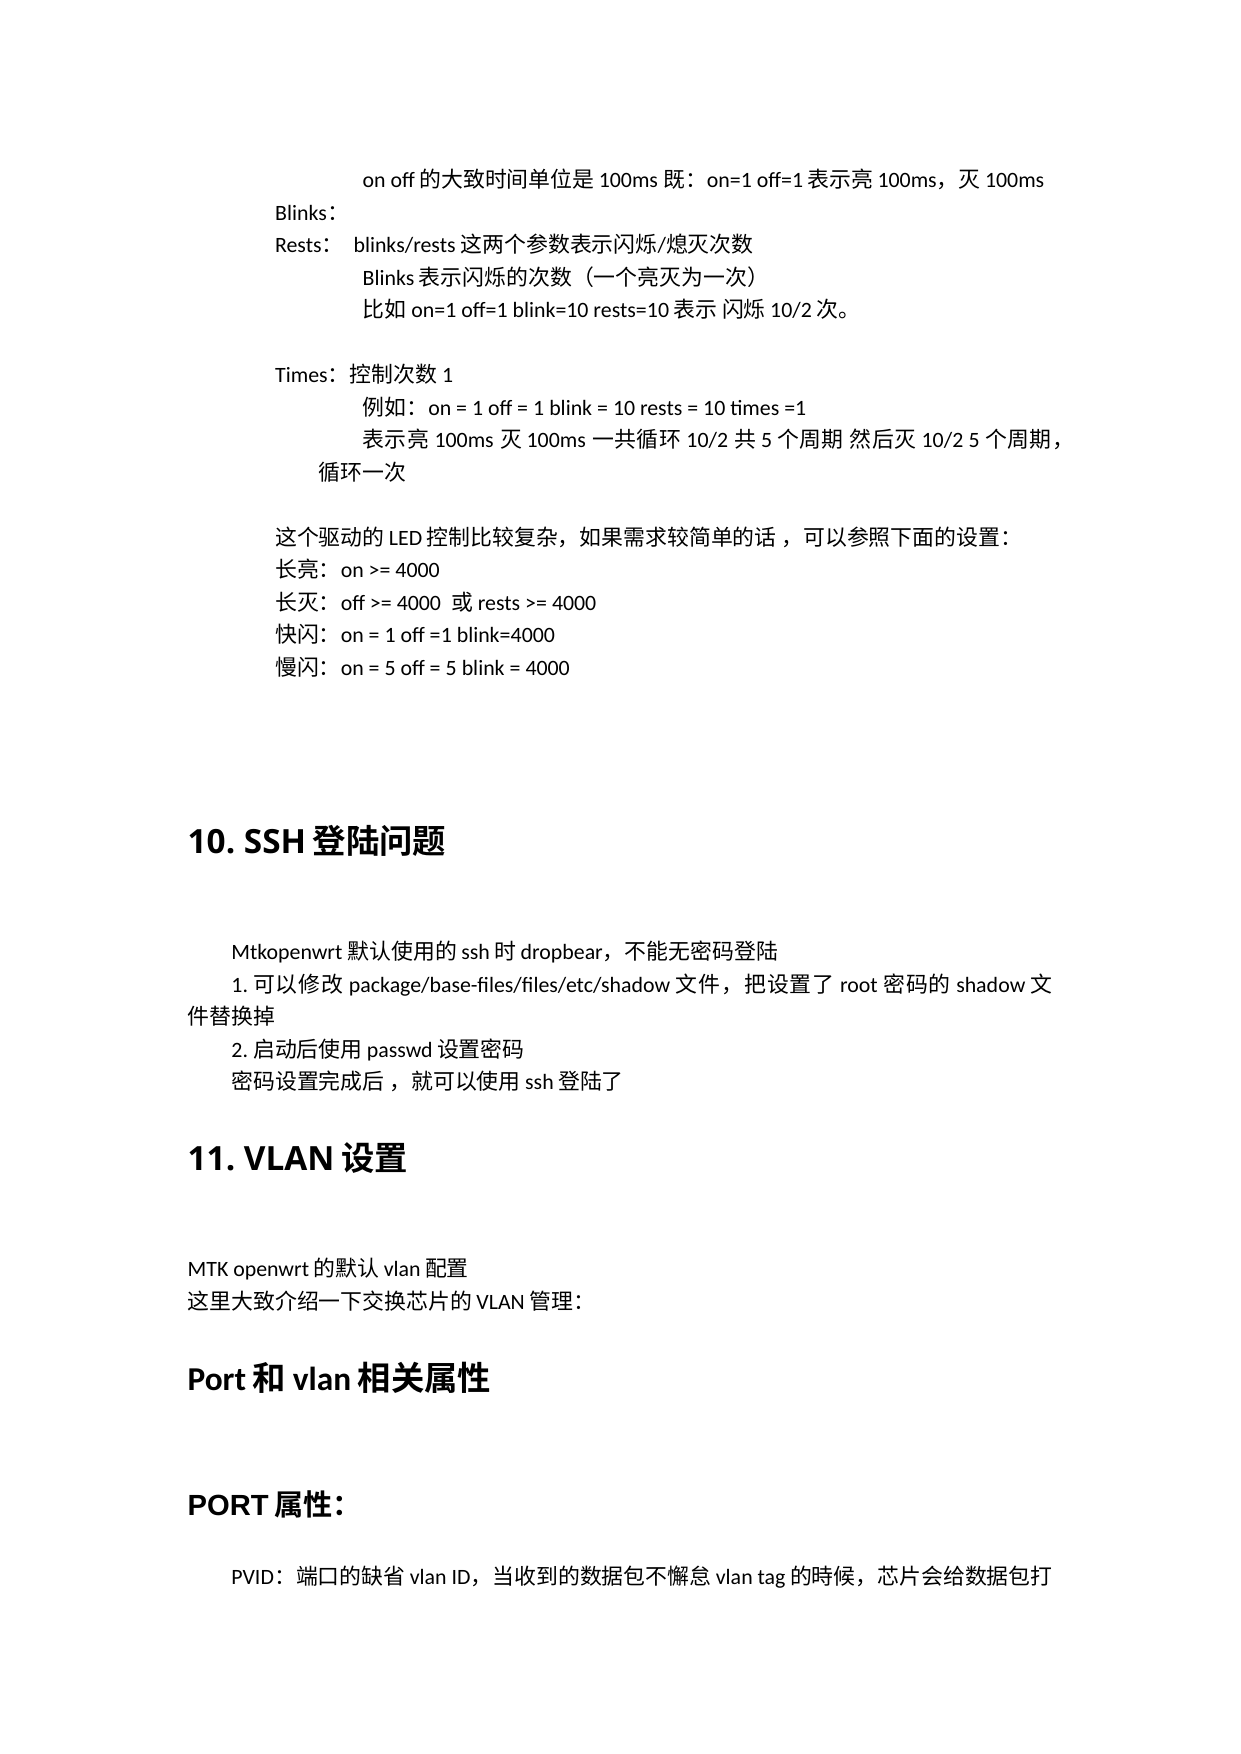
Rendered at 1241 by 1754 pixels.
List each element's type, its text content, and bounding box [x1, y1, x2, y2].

text 表示亮100ms 灭100ms 一共循环10/2 共5个周期 然后灭10/2 5个周期，循环一次 [319, 422, 1053, 487]
text on off的大致时间单位是100ms 既：on=1 off=1表示亮100ms，灭100ms [319, 162, 1053, 194]
text 比如 on=1 off=1 blink=10 rests=10表示 闪烁10/2次。 [319, 292, 1053, 324]
text Mtkopenwrt 默认使用的ssh时dropbear，不能无密码登陆 [187, 934, 1053, 966]
text 密码设置完成后 ，就可以使用ssh登陆了 [187, 1064, 1053, 1096]
text 这里大致介绍一下交换芯片的VLAN管理： [187, 1283, 1053, 1316]
text Blinks表示闪烁的次数（一个亮灭为一次） [319, 259, 1053, 292]
list 可以修改package/base-files/files/etc/shadow文件，把设置了root密码的shadow文件替换掉 [187, 966, 1053, 1031]
text 例如：on = 1 off = 1 blink = 10 rests = 10 times =1 [319, 389, 1053, 422]
text 长亮：on >= 4000 [231, 552, 1053, 584]
text 快闪：on = 1 off =1 blink=4000 [231, 617, 1053, 649]
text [187, 1558, 1053, 1591]
subtitle SSH登陆问题 [187, 807, 1053, 872]
subtitle PORT属性： [187, 1470, 1053, 1535]
text 这个驱动的LED控制比较复杂，如果需求较简单的话 ，可以参照下面的设置： [231, 519, 1053, 552]
text Rests： blinks/rests 这两个参数表示闪烁/熄灭次数 [231, 227, 1053, 259]
text Times：控制次数 1 [231, 357, 1053, 389]
subtitle VLAN设置 [187, 1123, 1053, 1188]
text Blinks： [231, 194, 1053, 227]
text 慢闪：on = 5 off = 5 blink = 4000 [231, 649, 1053, 682]
subtitle Port和vlan相关属性 [187, 1343, 1053, 1408]
list 启动后使用passwd设置密码 [187, 1031, 1053, 1064]
text 长灭：off >= 4000 或 rests >= 4000 [231, 584, 1053, 617]
text MTK openwrt的默认vlan配置 [187, 1251, 1053, 1283]
